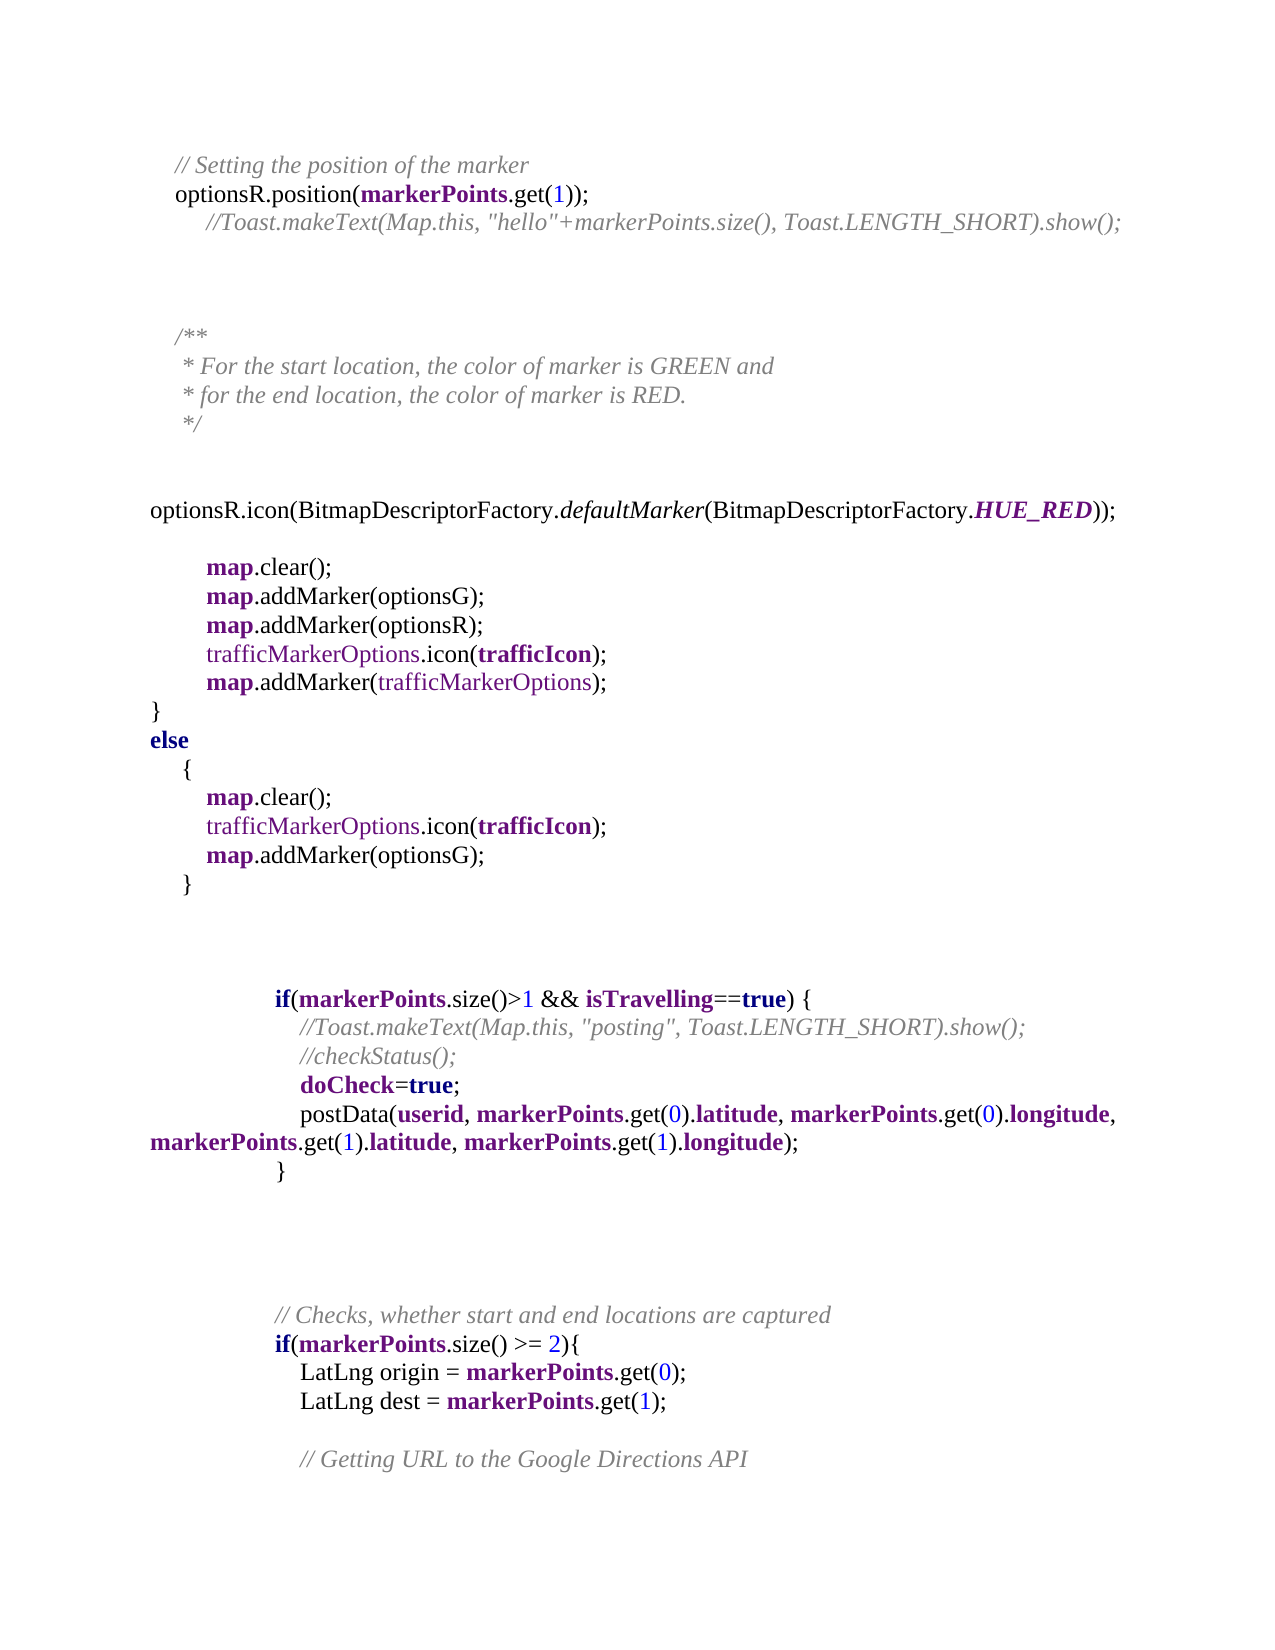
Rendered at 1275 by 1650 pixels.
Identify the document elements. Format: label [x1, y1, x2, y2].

text [150, 150, 1125, 1472]
